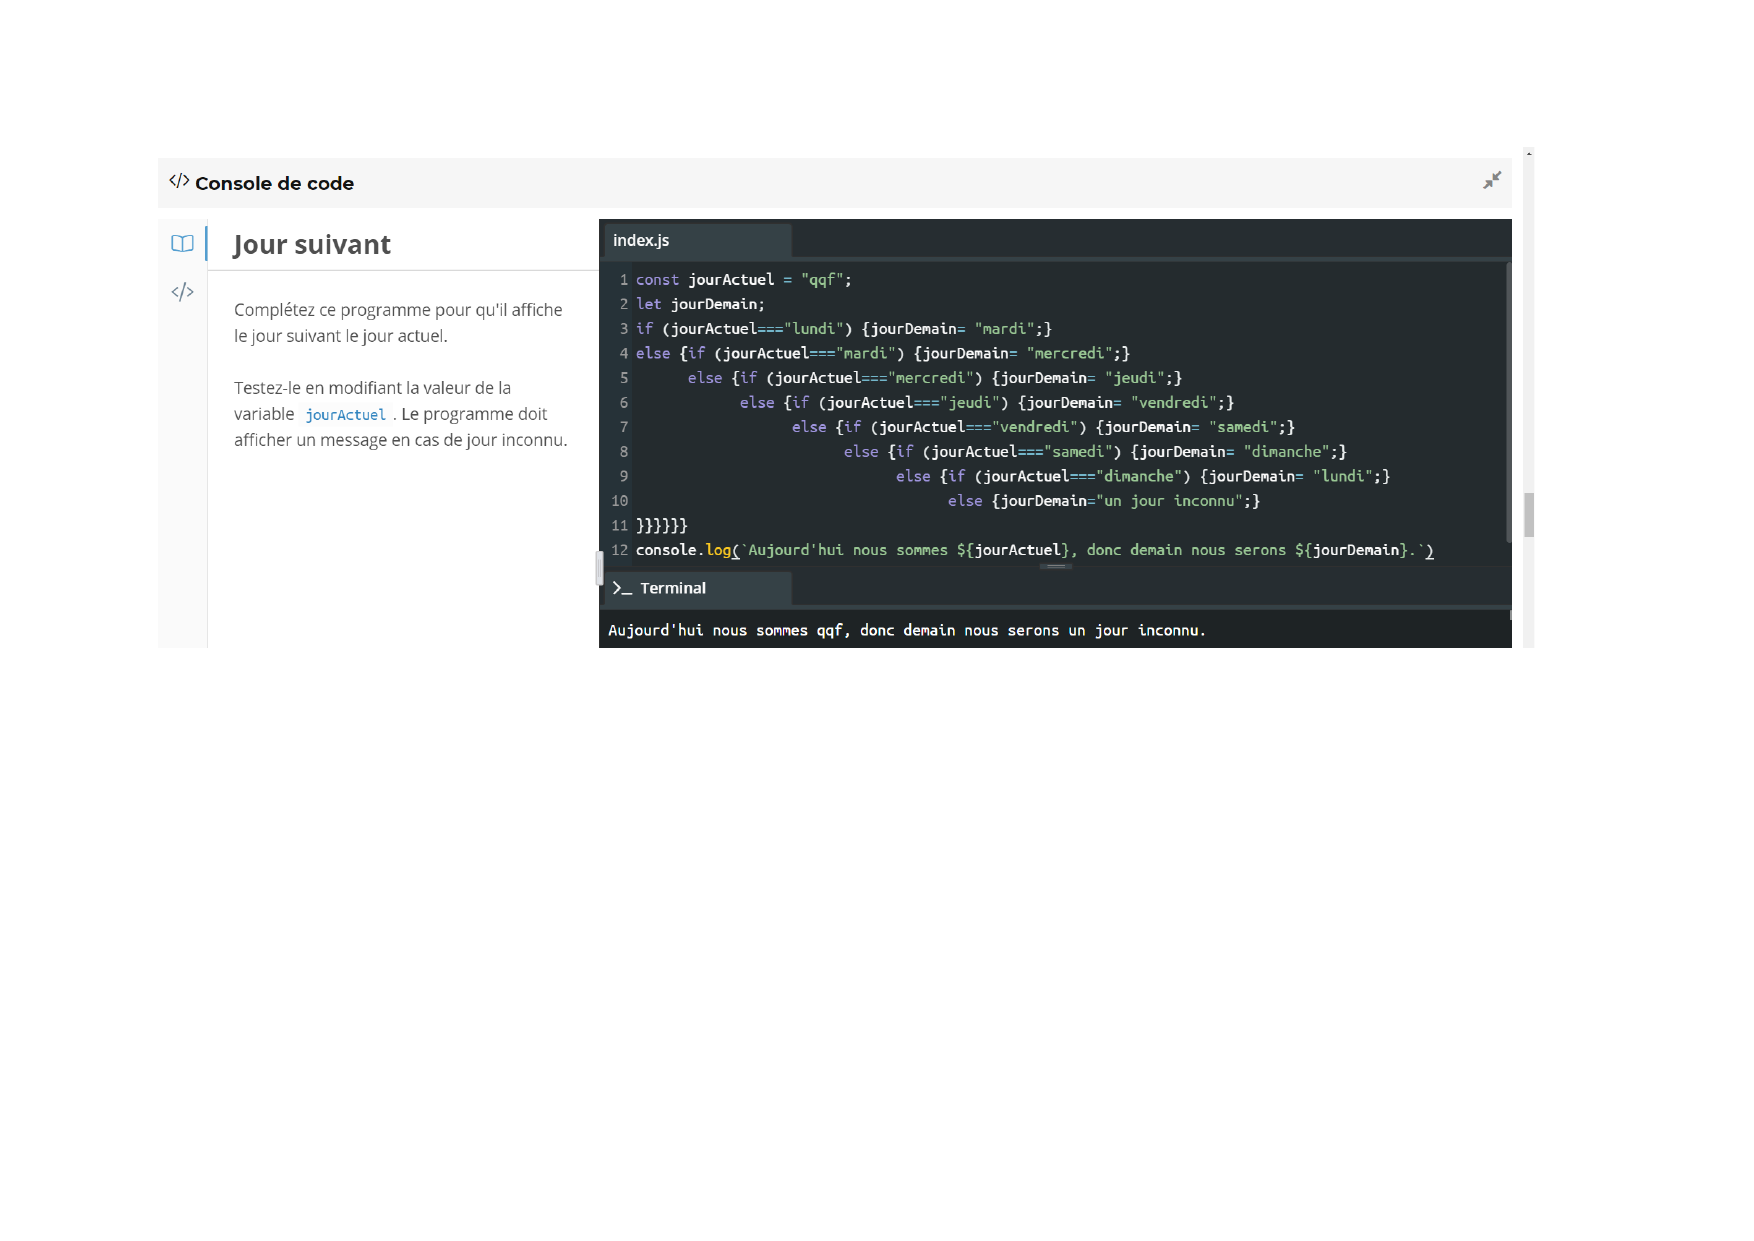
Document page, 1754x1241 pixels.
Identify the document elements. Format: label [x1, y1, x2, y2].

picture [147, 147, 1535, 648]
